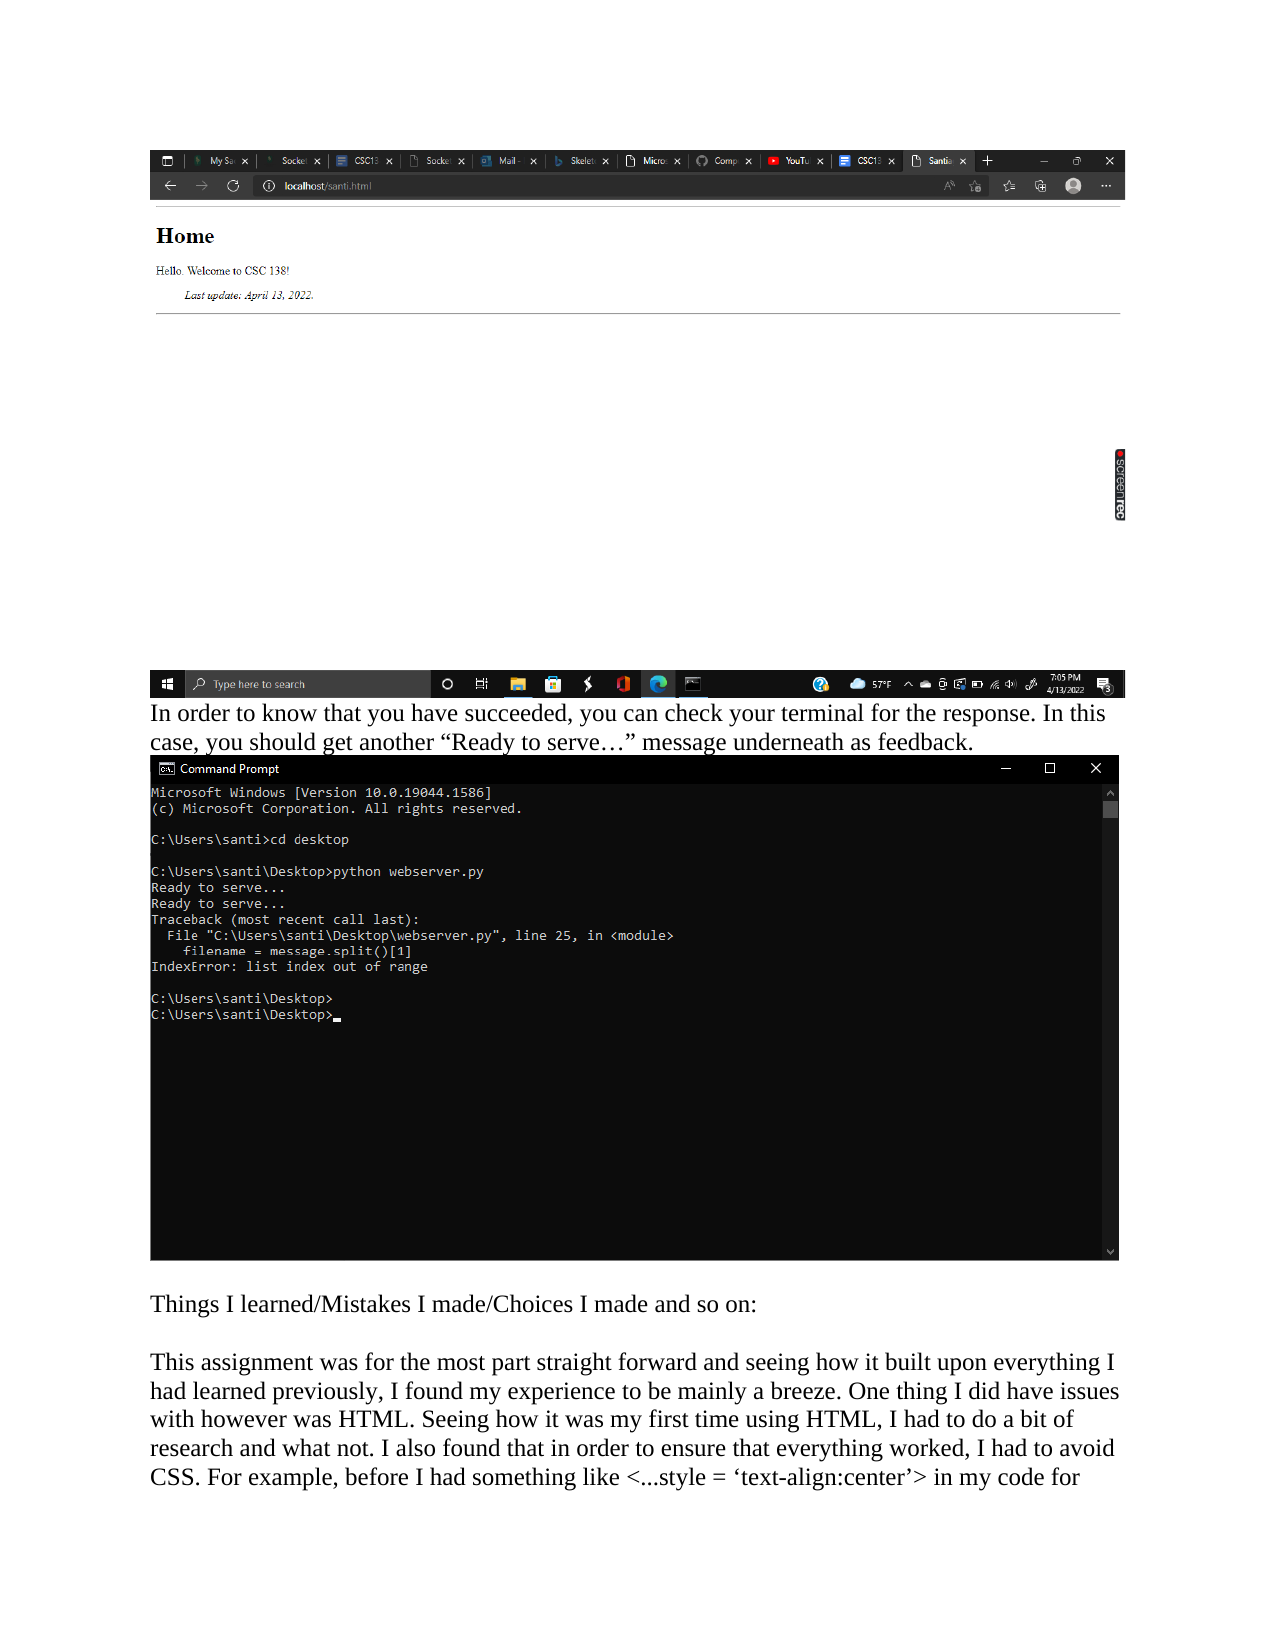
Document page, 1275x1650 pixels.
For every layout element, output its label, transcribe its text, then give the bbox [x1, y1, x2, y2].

text In order to know that you have succeeded, you can check your terminal for the response. In this case, you should get another “Ready to serve…” message underneath as feedback. [150, 698, 1125, 755]
picture [150, 755, 1119, 1261]
text Things I learned/Mistakes I made/Choices I made and so on: [150, 1289, 1125, 1318]
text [150, 1347, 1125, 1491]
picture [150, 150, 1125, 698]
